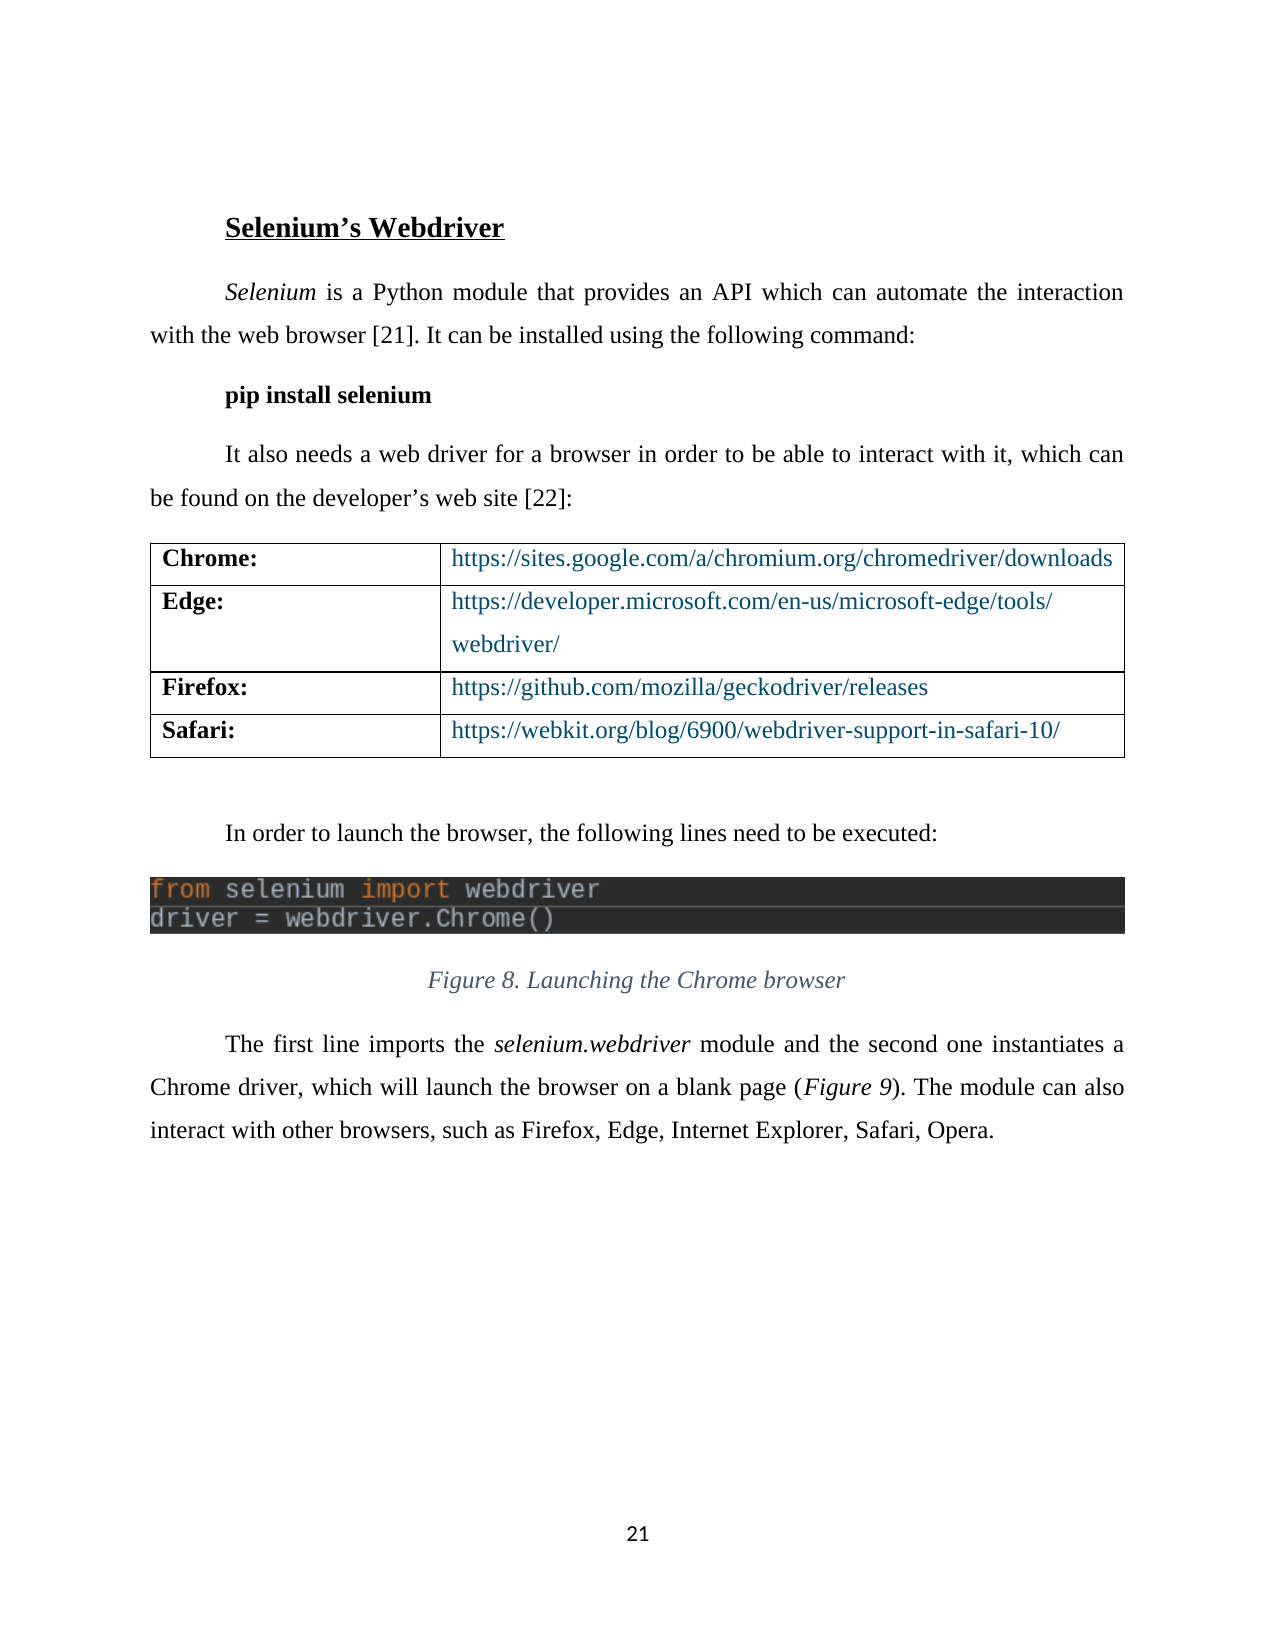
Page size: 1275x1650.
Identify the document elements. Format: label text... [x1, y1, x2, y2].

table_cell https://developer.microsoft.com/en-us/microsoft-edge/tools/webdriver/ [441, 586, 1124, 671]
text pip install selenium [150, 380, 1125, 408]
picture [552, 639, 558, 652]
table_cell https://github.com/mozilla/geckodriver/releases [441, 673, 1124, 714]
picture [706, 553, 712, 566]
table_cell https://webkit.org/blog/6900/webdriver-support-in-safari-10/ [441, 715, 1124, 757]
text Figure 8. Launching the Chrome browser [150, 965, 1125, 993]
picture [736, 725, 742, 738]
table_cell Firefox: [151, 673, 440, 714]
picture [831, 596, 837, 609]
table_cell Edge: [151, 586, 440, 671]
text Selenium is a Python module that provides an API which can automate the interaction with the web browser [21]. It can be installed using the following command: [150, 277, 1125, 349]
table_cell Safari: [151, 715, 440, 757]
picture [770, 596, 776, 609]
text In order to launch the browser, the following lines need to be executed: [150, 818, 1125, 847]
picture [680, 725, 685, 737]
table_header https://sites.google.com/a/chromium.org/chromedriver/downloads [441, 544, 1124, 585]
text It also needs a web driver for a browser in order to be able to interact with it, which can be found on the developer’s web site [22]: [150, 439, 1125, 511]
text The first line imports the selenium.webdriver module and the second one instantiates a Chrome driver, which will launch the browser on a blank page (Figure 9). The module can also interact with other browsers, such as Firefox, Edge, Internet Explorer, Safari, Opera. [150, 1029, 1125, 1144]
table_header Chrome: [151, 544, 440, 585]
text Selenium’s Webdriver [150, 210, 1125, 243]
